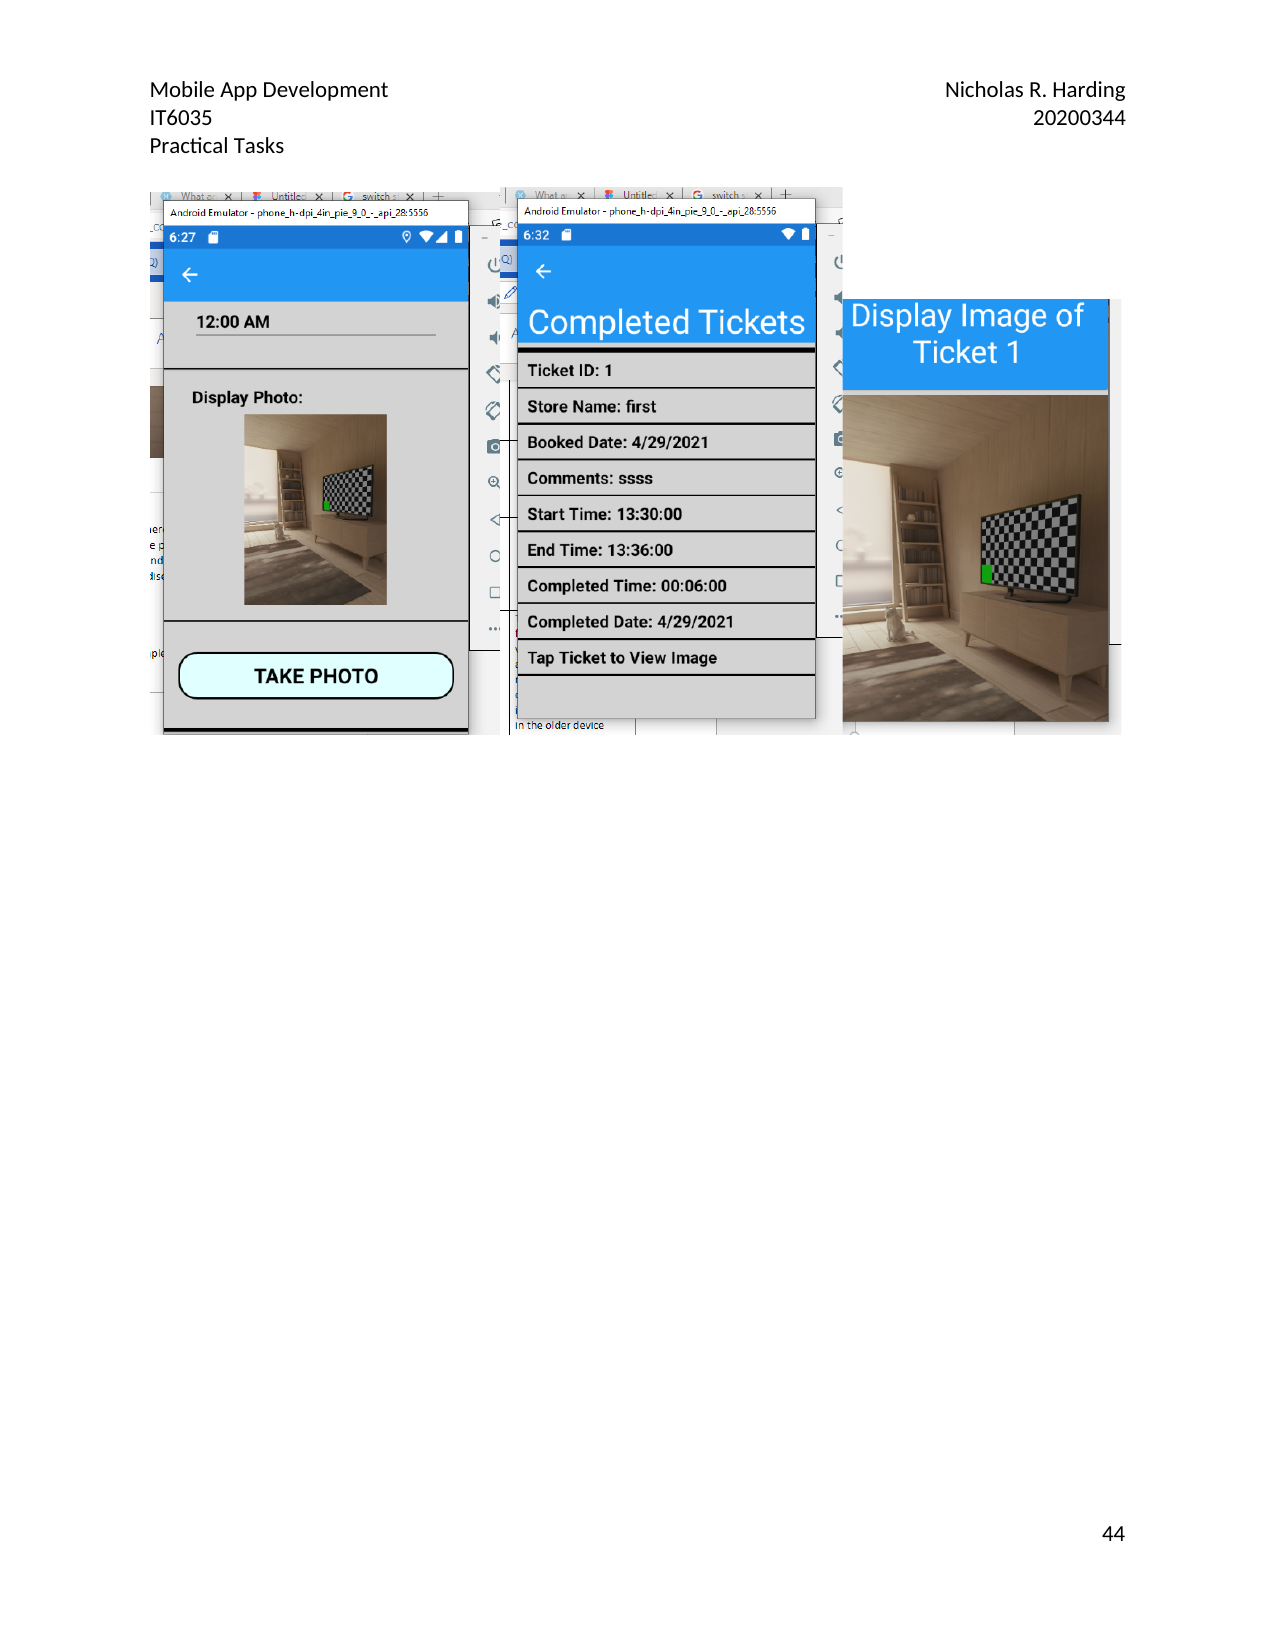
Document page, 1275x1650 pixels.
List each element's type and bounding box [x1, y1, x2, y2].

picture [150, 187, 1122, 735]
